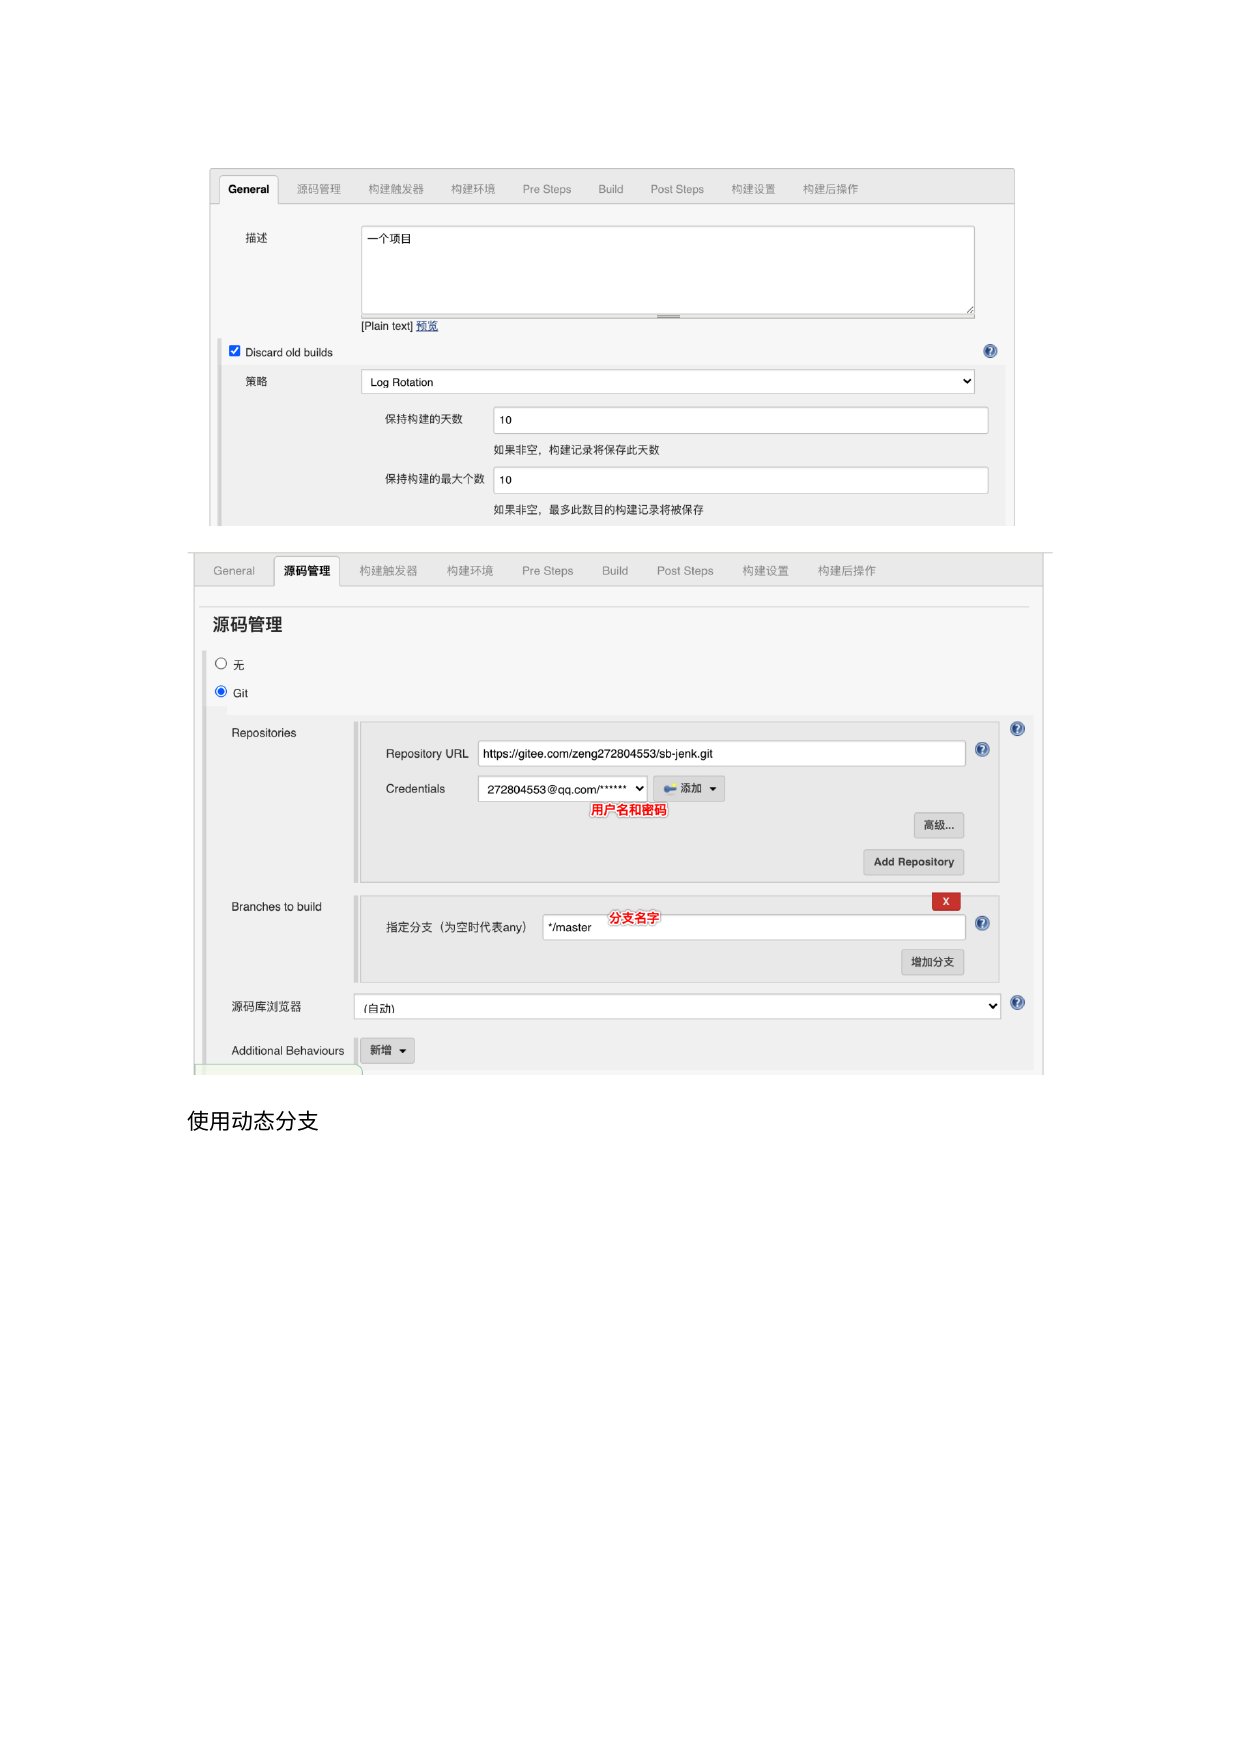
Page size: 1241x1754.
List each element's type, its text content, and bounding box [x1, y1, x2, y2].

picture [187, 552, 1053, 1075]
picture [187, 162, 1053, 526]
text 使用动态分支 [187, 1104, 1053, 1137]
